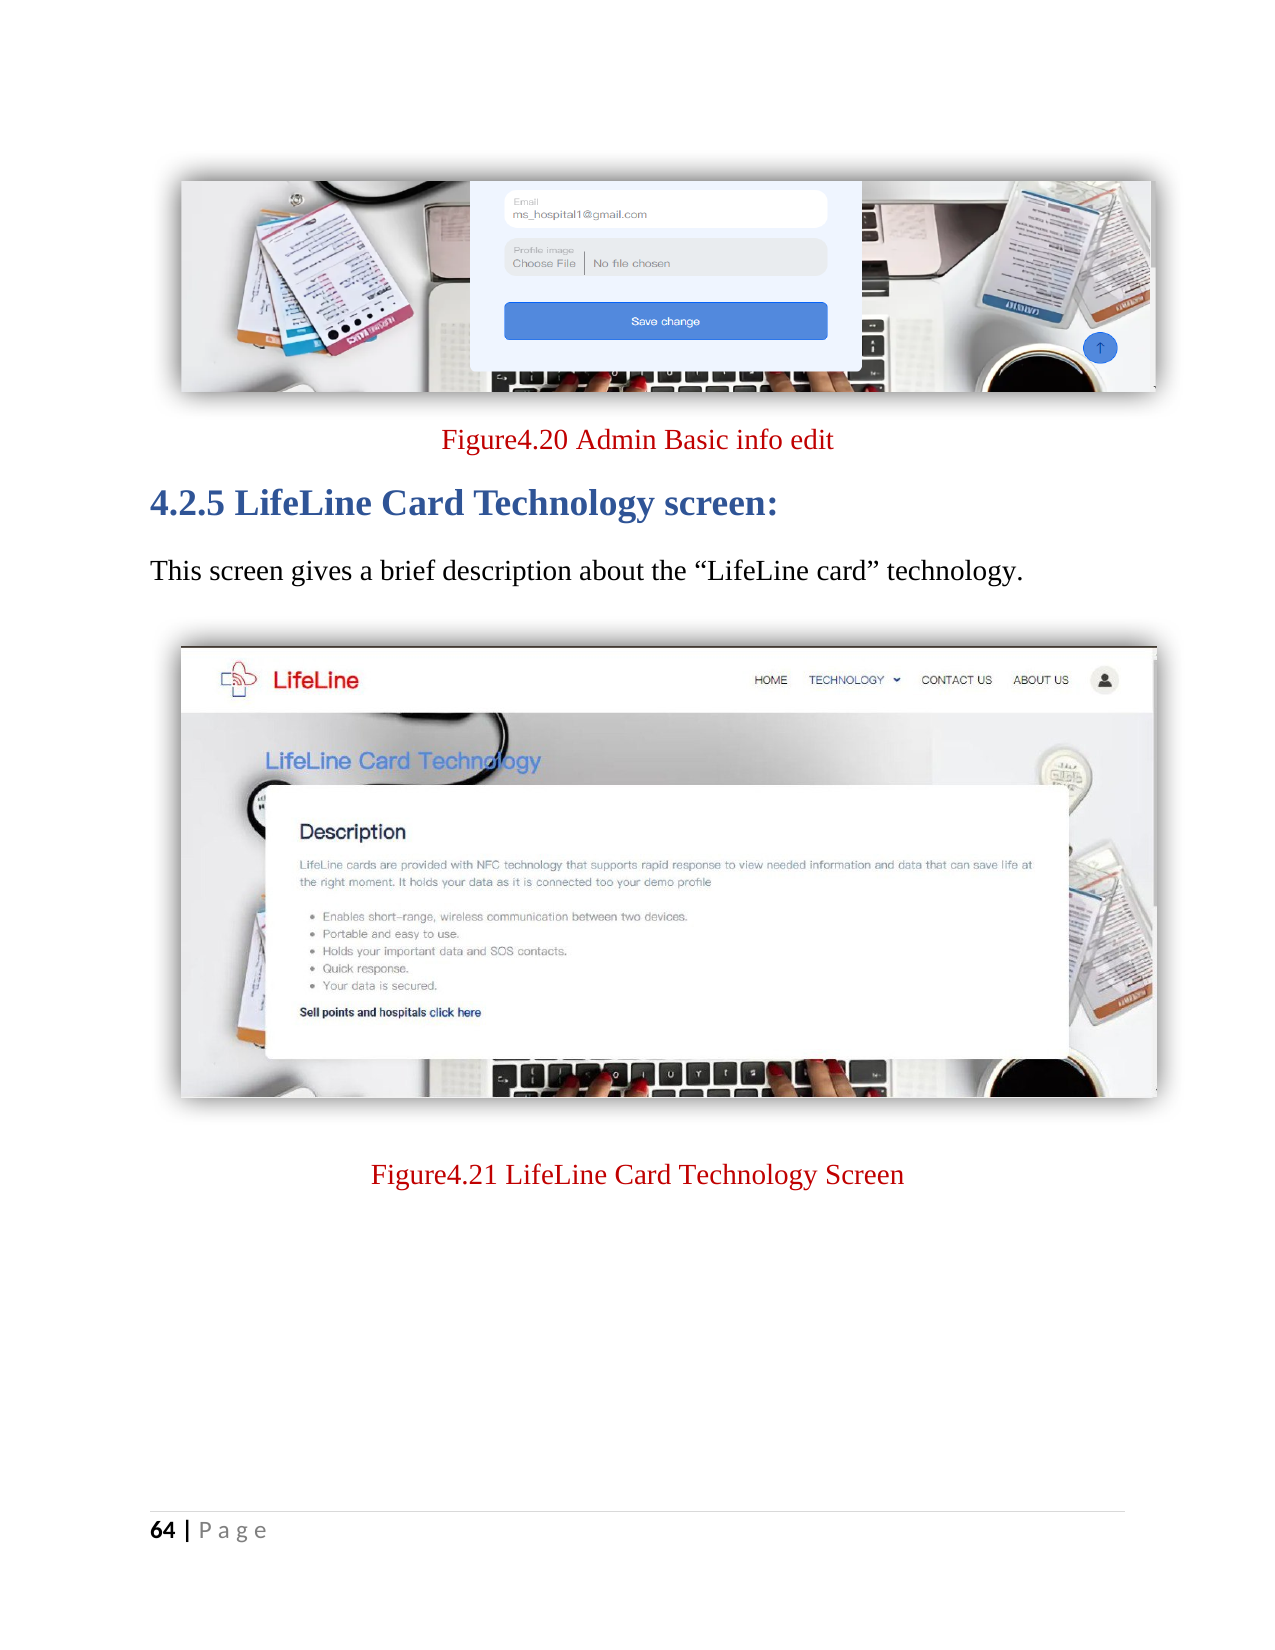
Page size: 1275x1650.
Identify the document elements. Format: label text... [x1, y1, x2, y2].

subtitle 4.2.5 LifeLine Card Technology screen: [150, 481, 1125, 524]
text This screen gives a brief description about the “LifeLine card” technology. [150, 553, 1125, 586]
text Figure4.20 Admin Basic info edit [150, 422, 1125, 456]
picture [181, 646, 1157, 1098]
text Figure4.21 LifeLine Card Technology Screen [150, 1157, 1125, 1191]
picture [181, 181, 1156, 392]
